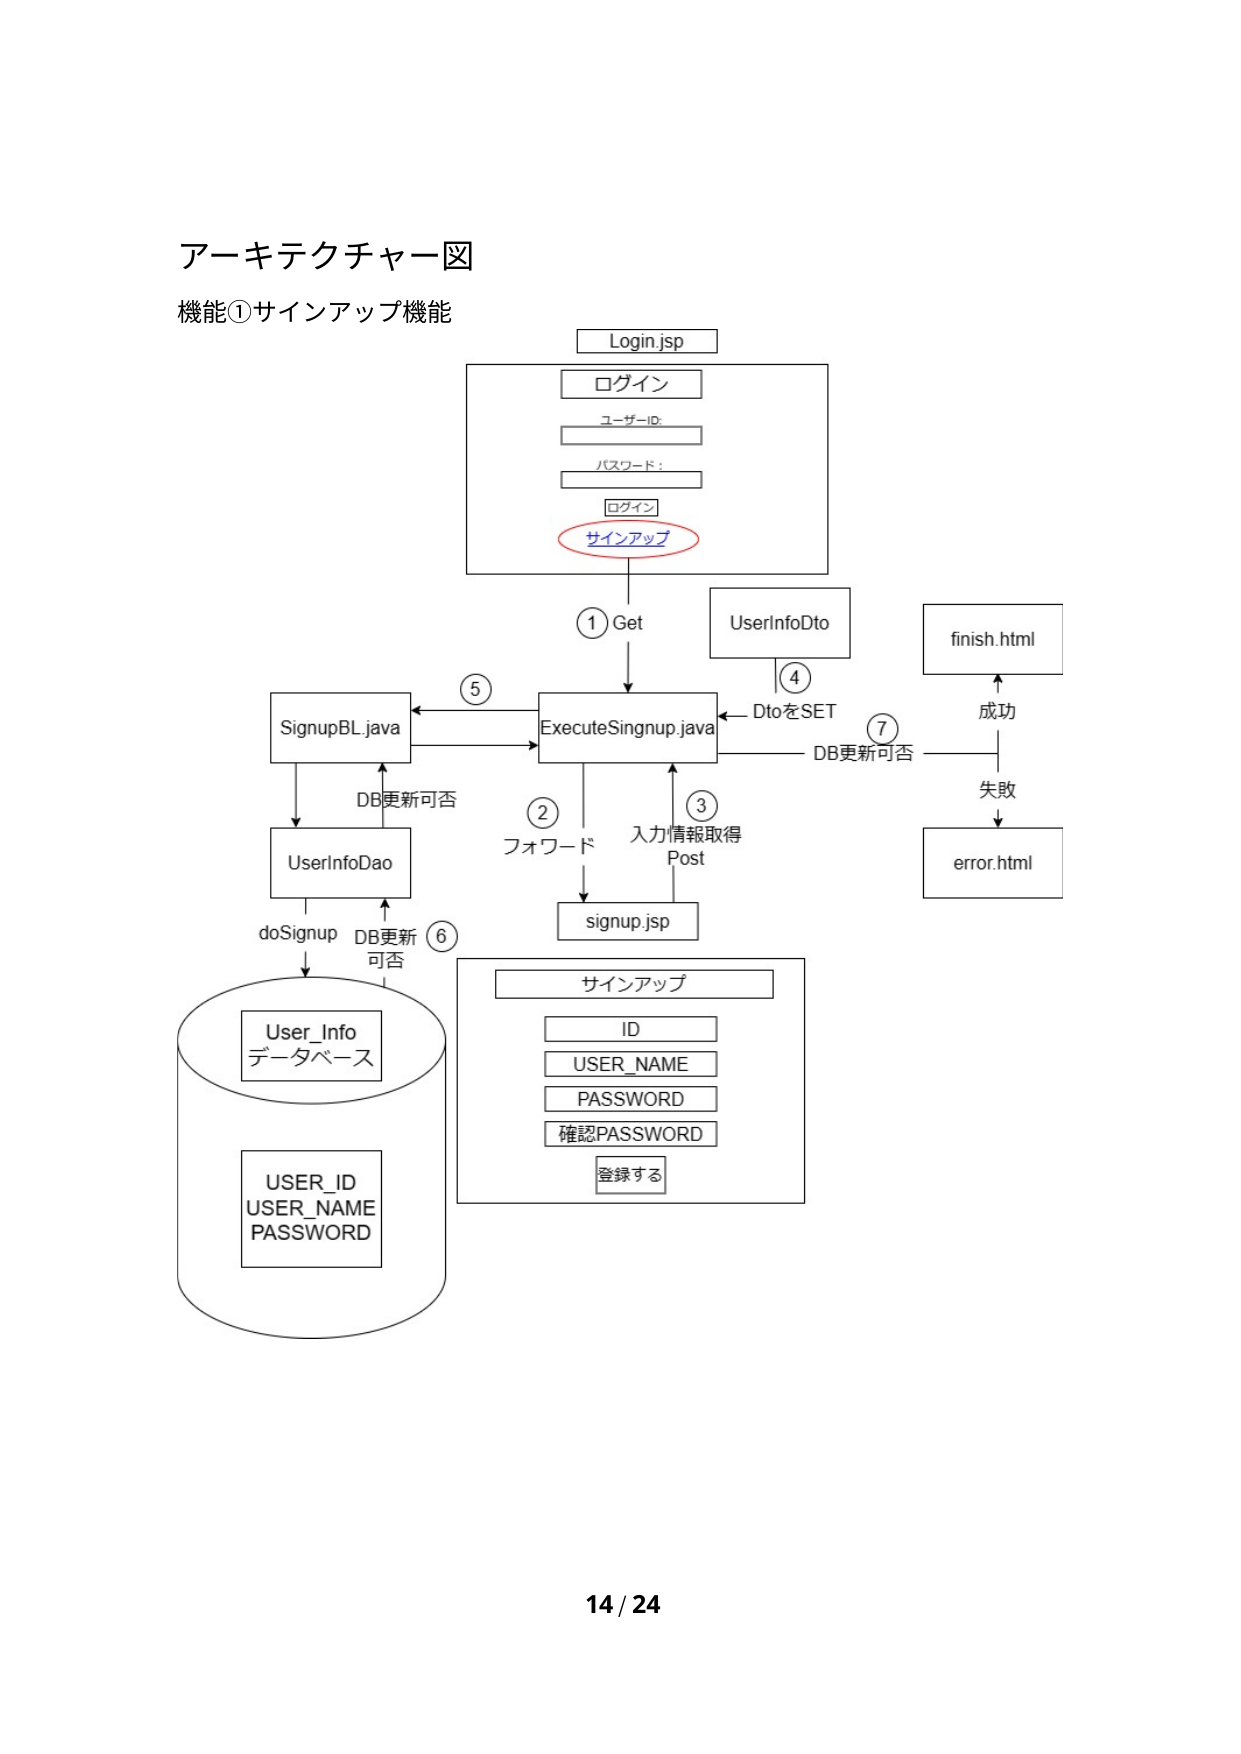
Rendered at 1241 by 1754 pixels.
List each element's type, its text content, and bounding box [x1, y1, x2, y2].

subtitle アーキテクチャー図 [177, 217, 1063, 292]
subtitle 機能①サインアップ機能 [177, 292, 1063, 329]
picture [177, 329, 1063, 1339]
